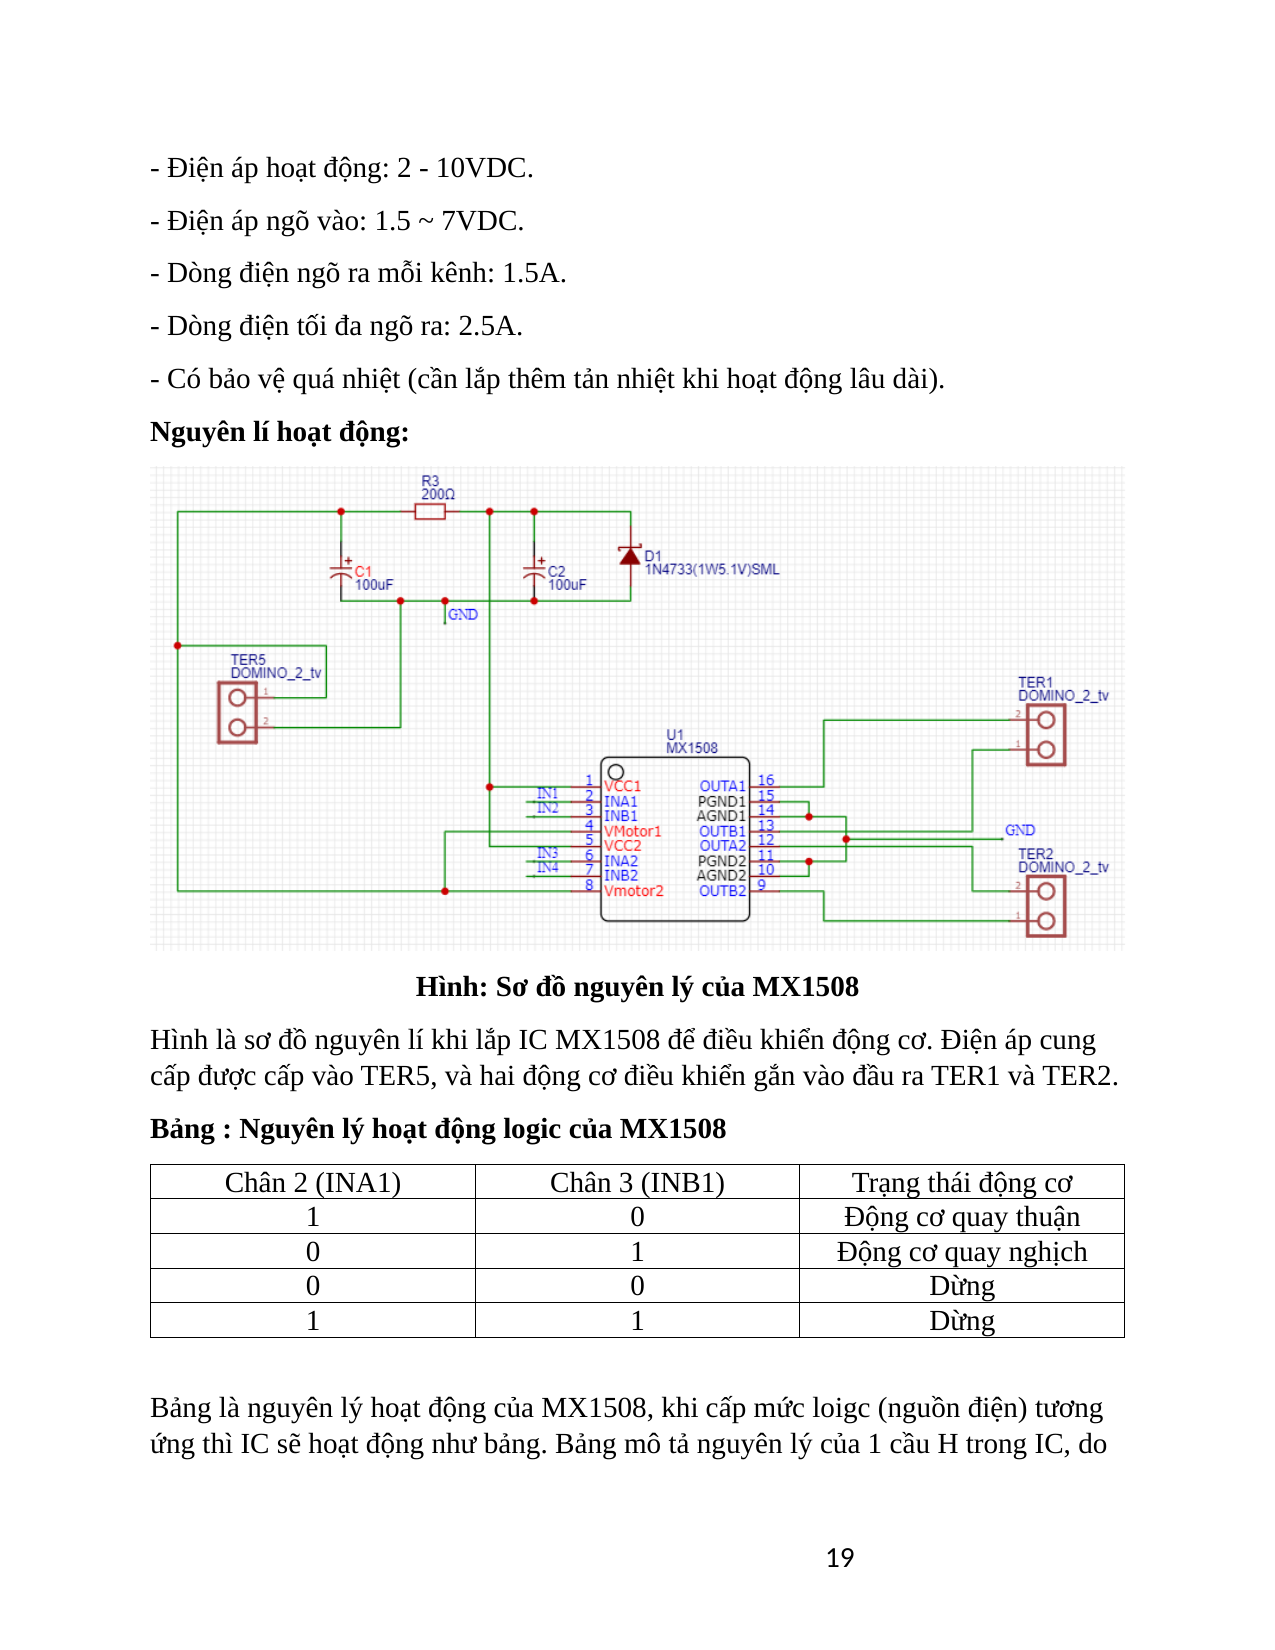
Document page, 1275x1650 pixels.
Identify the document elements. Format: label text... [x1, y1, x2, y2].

table_header Chân 2 (INA1) [151, 1165, 475, 1198]
text Nguyên lí hoạt động: [150, 414, 1125, 448]
table_cell Động cơ quay nghịch [800, 1234, 1124, 1267]
text Hình là sơ đồ nguyên lí khi lắp IC MX1508 để điều khiển động cơ. Điện áp cung cấp được cấp vào TER5, và hai động cơ điều khiển gắn vào đầu ra TER1 và TER2. [150, 1022, 1125, 1092]
table_cell 0 [476, 1199, 799, 1233]
table_header Trạng thái động cơ [800, 1165, 1124, 1198]
text - Dòng điện ngõ ra mỗi kênh: 1.5A. [150, 256, 1125, 289]
picture [150, 466, 1125, 951]
table_cell 0 [151, 1269, 475, 1302]
table_cell Động cơ quay thuận [800, 1199, 1124, 1233]
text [150, 1390, 1125, 1460]
text - Có bảo vệ quá nhiệt (cần lắp thêm tản nhiệt khi hoạt động lâu dài). [150, 361, 1125, 395]
table_cell 0 [476, 1269, 799, 1302]
table_cell Dừng [800, 1269, 1124, 1302]
text - Điện áp ngõ vào: 1.5 ~ 7VDC. [150, 203, 1125, 236]
table_cell 1 [151, 1303, 475, 1337]
text Hình: Sơ đồ nguyên lý của MX1508 [150, 969, 1125, 1003]
table_cell 1 [151, 1199, 475, 1233]
table_cell 1 [476, 1234, 799, 1267]
table_cell 1 [476, 1303, 799, 1337]
text Bảng : Nguyên lý hoạt động logic của MX1508 [150, 1111, 1125, 1144]
table_cell Dừng [800, 1303, 1124, 1337]
text - Dòng điện tối đa ngõ ra: 2.5A. [150, 308, 1125, 342]
table_header Chân 3 (INB1) [476, 1165, 799, 1198]
text - Điện áp hoạt động: 2 - 10VDC. [150, 150, 1125, 183]
table_cell 0 [151, 1234, 475, 1267]
